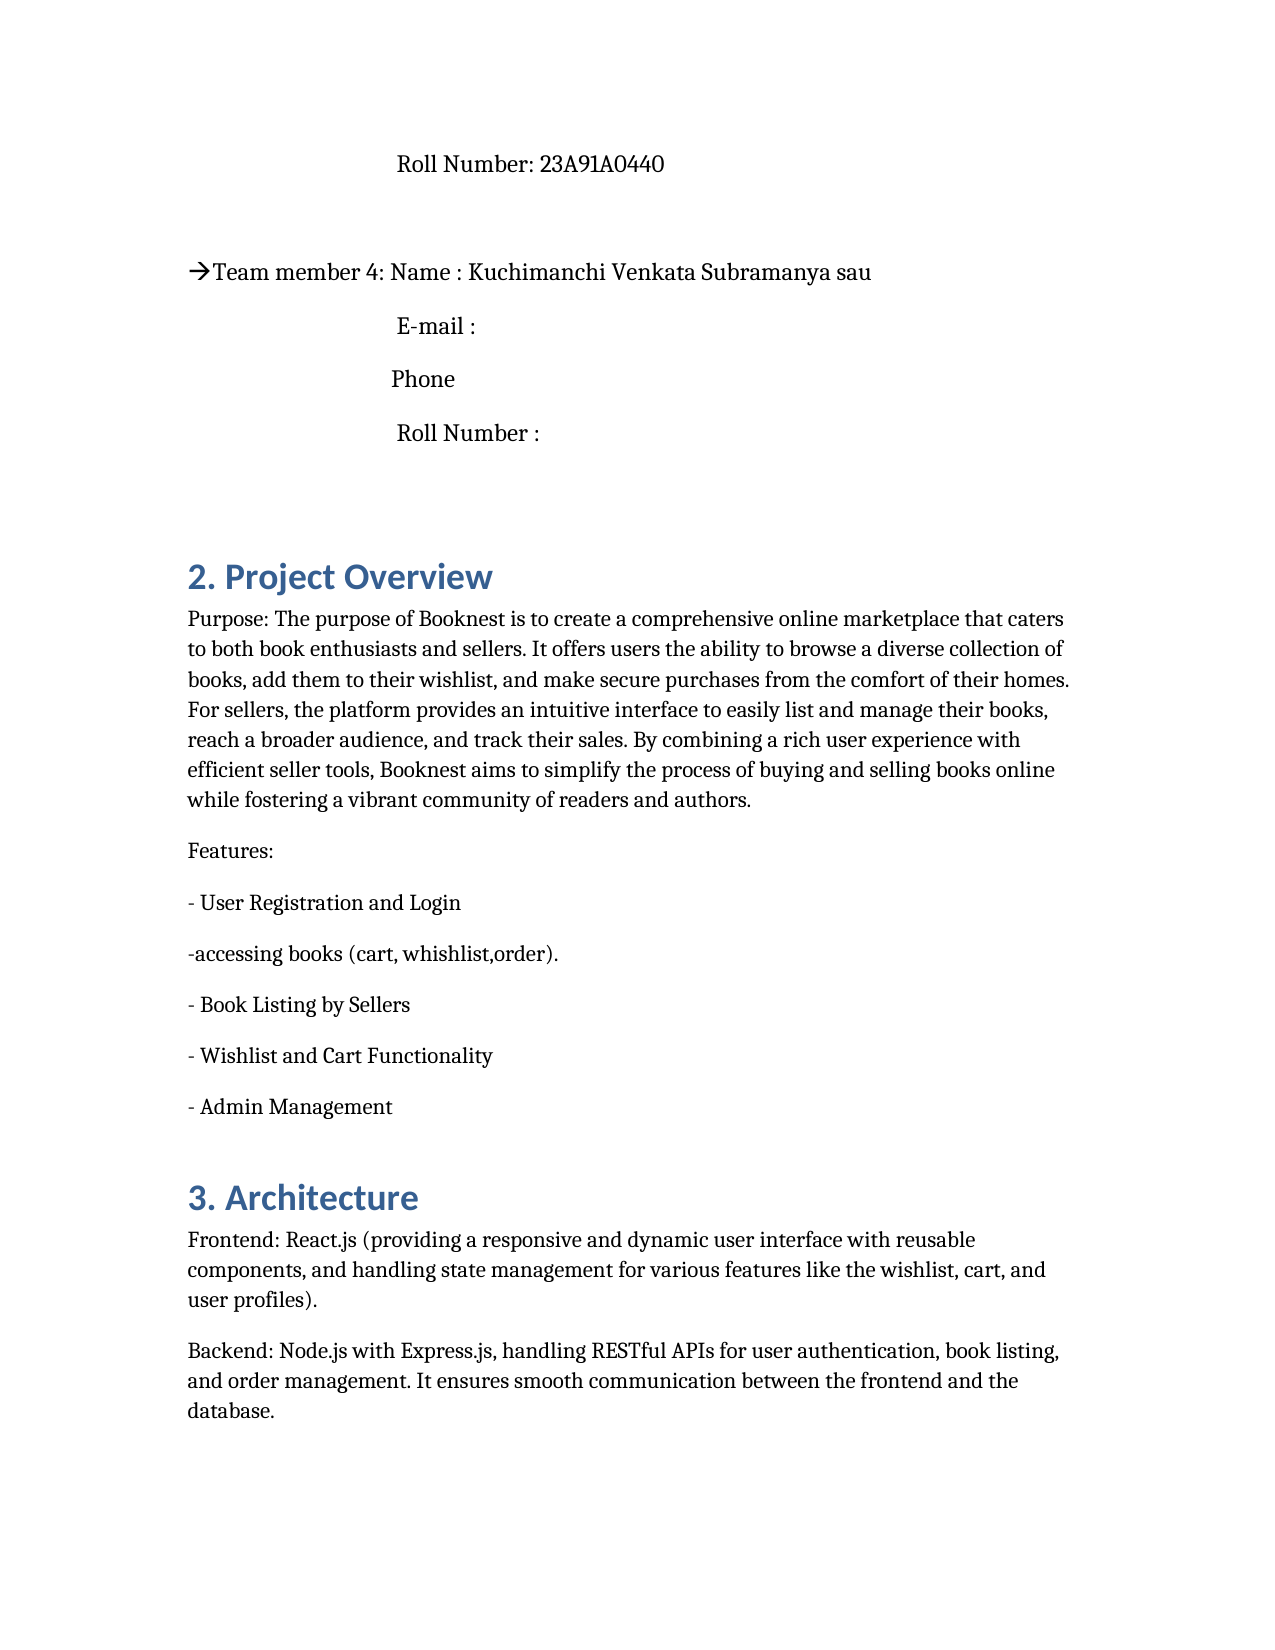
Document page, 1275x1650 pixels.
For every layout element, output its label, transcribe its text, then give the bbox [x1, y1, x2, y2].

text Backend: Node.js with Express.js, handling RESTful APIs for user authentication, book listing, and order management. It ensures smooth communication between the frontend and the database. [187, 1338, 1087, 1425]
text - Book Listing by Sellers [187, 991, 1087, 1018]
text Frontend: React.js (providing a responsive and dynamic user interface with reusable components, and handling state management for various features like the wishlist, cart, and user profiles). [187, 1226, 1087, 1313]
text Roll Number: 23A91A0440 [187, 150, 1087, 179]
subtitle 3. Architecture [187, 1174, 1087, 1219]
text - User Registration and Login [187, 889, 1087, 916]
text Roll Number : [187, 419, 1087, 448]
text Phone [187, 365, 1087, 394]
text - Admin Management [187, 1093, 1087, 1120]
subtitle 2. Project Overview [187, 553, 1087, 599]
text Features: [187, 838, 1087, 865]
text E-mail : [187, 312, 1087, 340]
text -accessing books (cart, whishlist,order). [187, 940, 1087, 967]
text Team member 4: Name : Kuchimanchi Venkata Subramanya sau [187, 258, 1087, 286]
text - Wishlist and Cart Functionality [187, 1042, 1087, 1069]
text Purpose: The purpose of Booknest is to create a comprehensive online marketplace that caters to both book enthusiasts and sellers. It offers users the ability to browse a diverse collection of books, add them to their wishlist, and make secure purchases from the comfort of their homes. For sellers, the platform provides an intuitive interface to easily list and manage their books, reach a broader audience, and track their sales. By combining a rich user experience with efficient seller tools, Booknest aims to simplify the process of buying and selling books online while fostering a vibrant community of readers and authors. [187, 606, 1087, 814]
